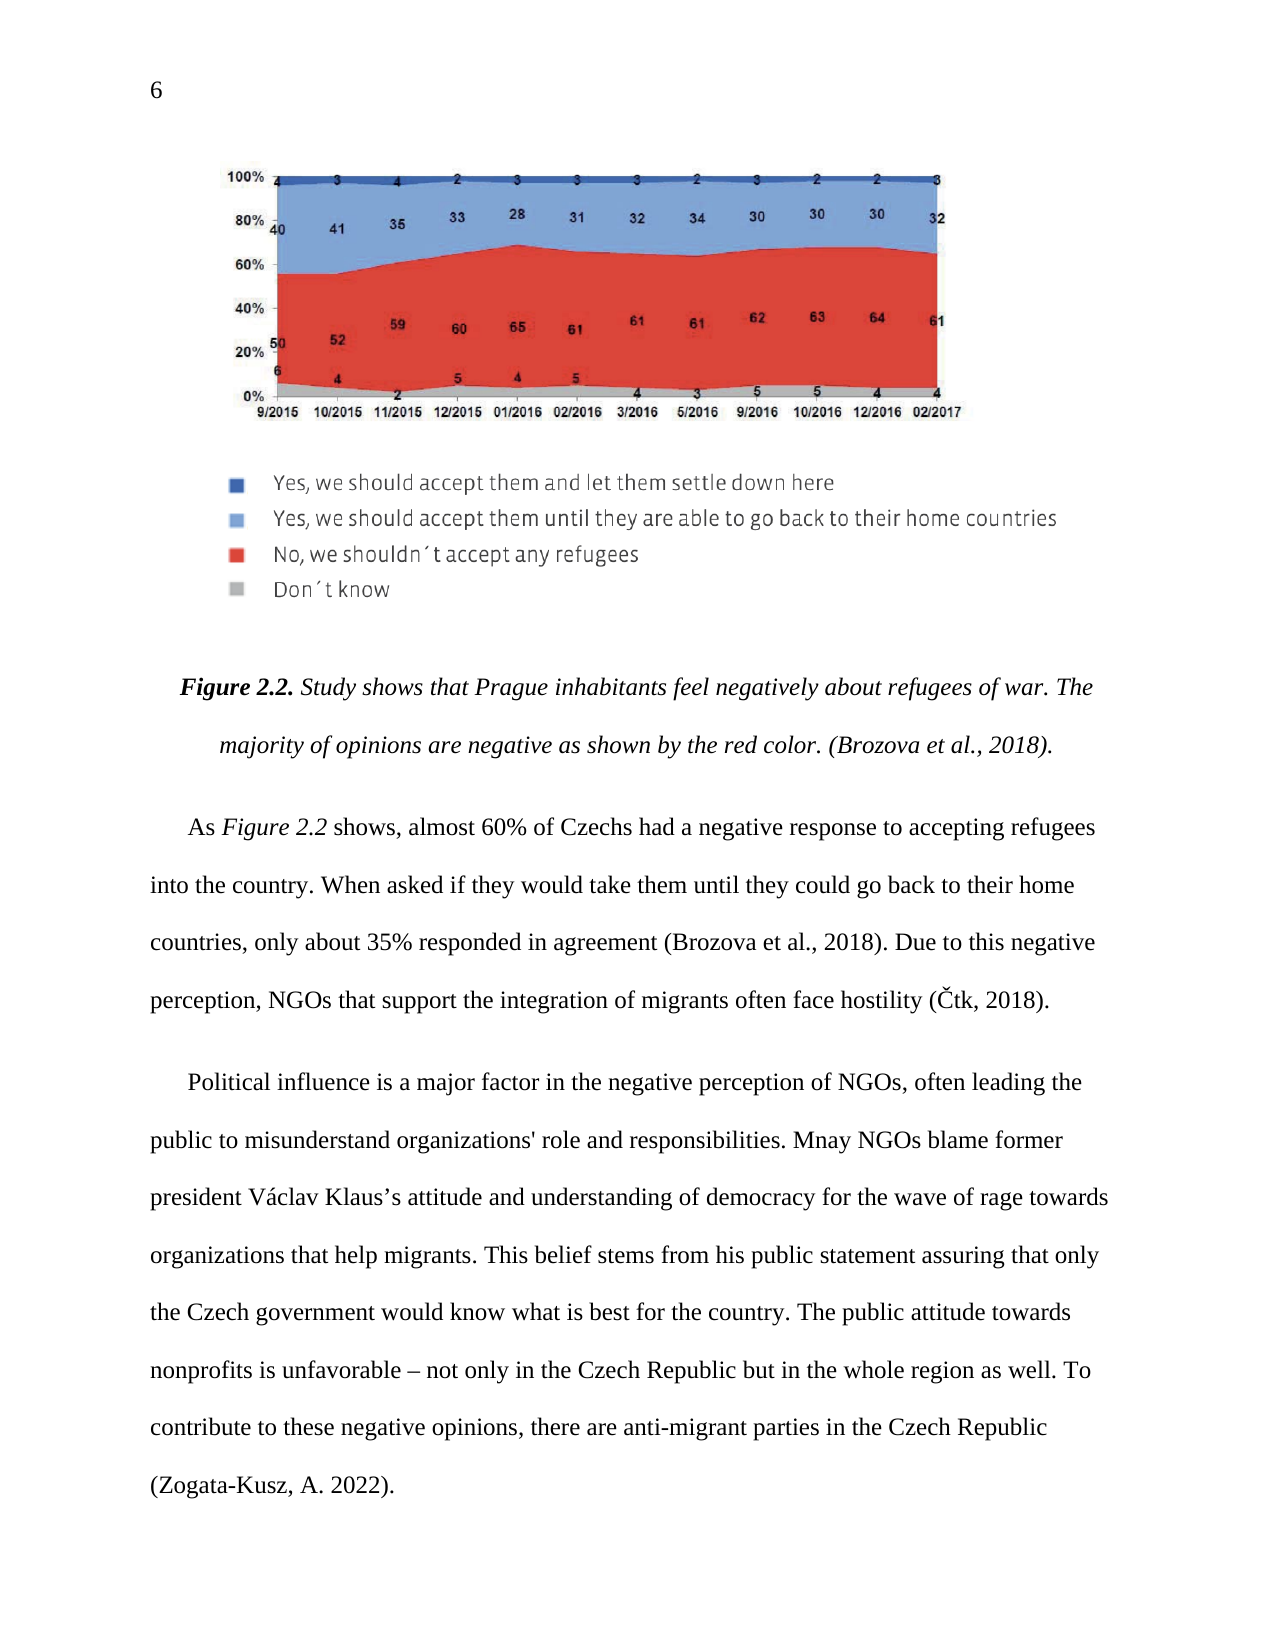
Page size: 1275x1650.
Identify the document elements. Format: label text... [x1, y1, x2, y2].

text Political influence is a major factor in the negative perception of NGOs, often leading the public to misunderstand organizations' role and responsibilities. Mnay NGOs blame former president Václav Klaus’s attitude and understanding of democracy for the wave of rage towards organizations that help migrants. This belief stems from his public statement assuring that only the Czech government would know what is best for the country. The public attitude towards nonprofits is unfavorable – not only in the Czech Republic but in the whole region as well. To contribute to these negative opinions, there are anti-migrant parties in the Czech Republic (Zogata-Kusz, A. 2022). [150, 1067, 1125, 1499]
text Figure 2.2. Study shows that Prague inhabitants feel negatively about refugees of war. The majority of opinions are negative as shown by the red color. (Brozova et al., 2018). [150, 672, 1125, 759]
text As Figure 2.2 shows, almost 60% of Czechs had a negative response to accepting refugees into the country. When asked if they would take them until they could go back to their home countries, only about 35% responded in agreement (Brozova et al., 2018). Due to this negative perception, NGOs that support the integration of migrants often face hostility (Čtk, 2018). [150, 812, 1125, 1014]
picture [197, 150, 1078, 619]
